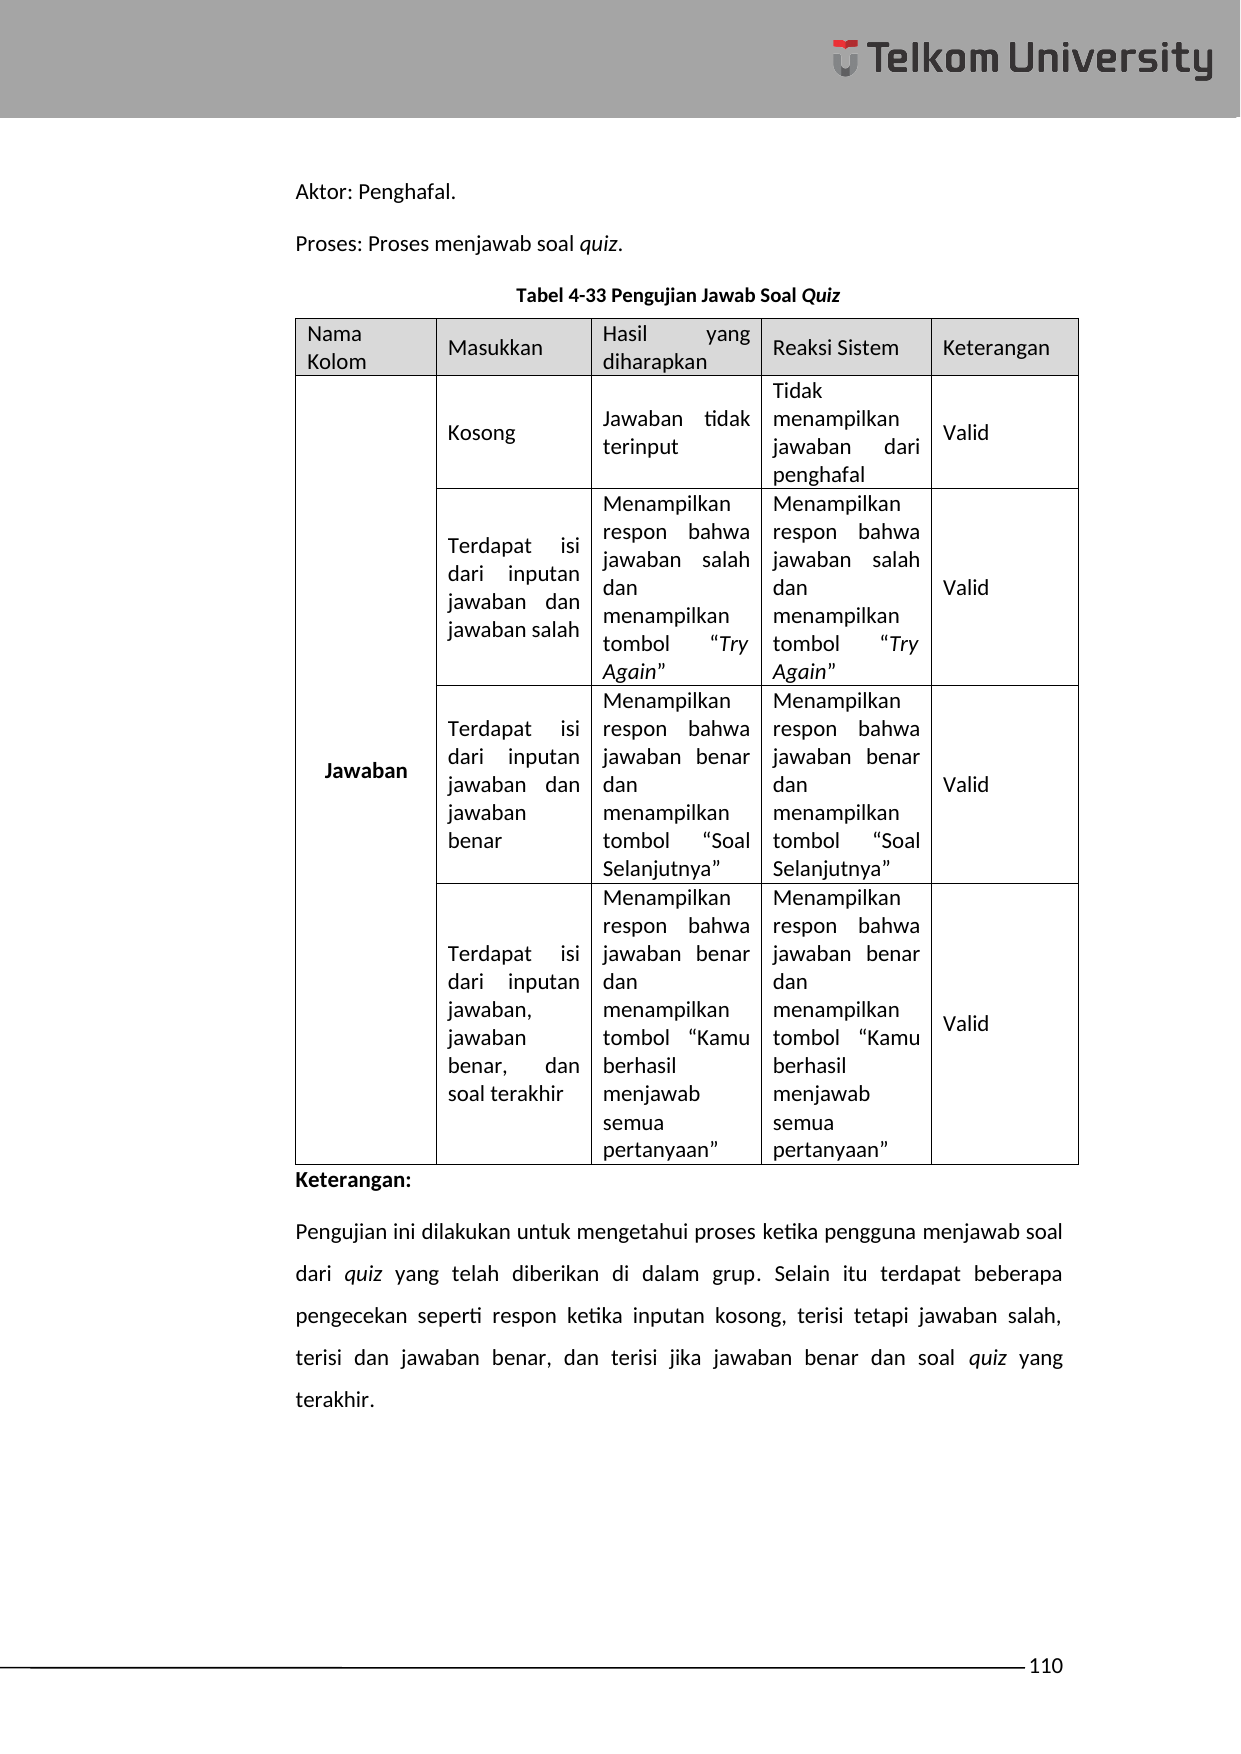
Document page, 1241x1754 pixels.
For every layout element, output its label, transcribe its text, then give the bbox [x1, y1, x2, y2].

table_header Keterangan [932, 319, 1078, 375]
table_cell Terdapat isi dari inputan jawaban, jawaban benar, dan soal terakhir [437, 884, 591, 1164]
table_header Masukkan [437, 319, 591, 375]
table_header Hasil yang diharapkan [592, 319, 761, 375]
table_header Nama Kolom [296, 319, 436, 375]
table_cell Terdapat isi dari inputan jawaban dan jawaban benar [437, 686, 591, 882]
table_cell Jawaban [296, 376, 436, 1164]
text Keterangan: [295, 1165, 1063, 1193]
table_cell Valid [932, 884, 1078, 1164]
table_header Reaksi Sistem [762, 319, 931, 375]
table_cell Menampilkan respon bahwa jawaban salah dan menampilkan tombol “Try Again” [592, 489, 761, 685]
table_cell Valid [932, 686, 1078, 882]
table_cell Menampilkan respon bahwa jawaban benar dan menampilkan tombol “Kamu berhasil menjawab semua pertanyaan” [592, 884, 761, 1164]
table_cell Valid [932, 376, 1078, 488]
table_cell Menampilkan respon bahwa jawaban benar dan menampilkan tombol “Soal Selanjutnya” [592, 686, 761, 882]
table_cell Terdapat isi dari inputan jawaban dan jawaban salah [437, 489, 591, 685]
text Aktor: Penghafal. [295, 177, 1063, 205]
table_cell Tidak menampilkan jawaban dari penghafal [762, 376, 931, 488]
table_cell Menampilkan respon bahwa jawaban salah dan menampilkan tombol “Try Again” [762, 489, 931, 685]
text Proses: Proses menjawab soal quiz. [295, 229, 1063, 258]
picture [833, 40, 1213, 81]
table_cell Menampilkan respon bahwa jawaban benar dan menampilkan tombol “Soal Selanjutnya” [762, 686, 931, 882]
table_cell Kosong [437, 376, 591, 488]
text Pengujian ini dilakukan untuk mengetahui proses ketika pengguna menjawab soal dari quiz yang telah diberikan di dalam grup. Selain itu terdapat beberapa pengecekan seperti respon ketika inputan kosong, terisi tetapi jawaban salah, terisi dan jawaban benar, dan terisi jika jawaban benar dan soal quiz yang terakhir. [295, 1217, 1063, 1413]
table_cell Menampilkan respon bahwa jawaban benar dan menampilkan tombol “Kamu berhasil menjawab semua pertanyaan” [762, 884, 931, 1164]
table_cell Valid [932, 489, 1078, 685]
table_cell Jawaban tidak terinput [592, 376, 761, 488]
